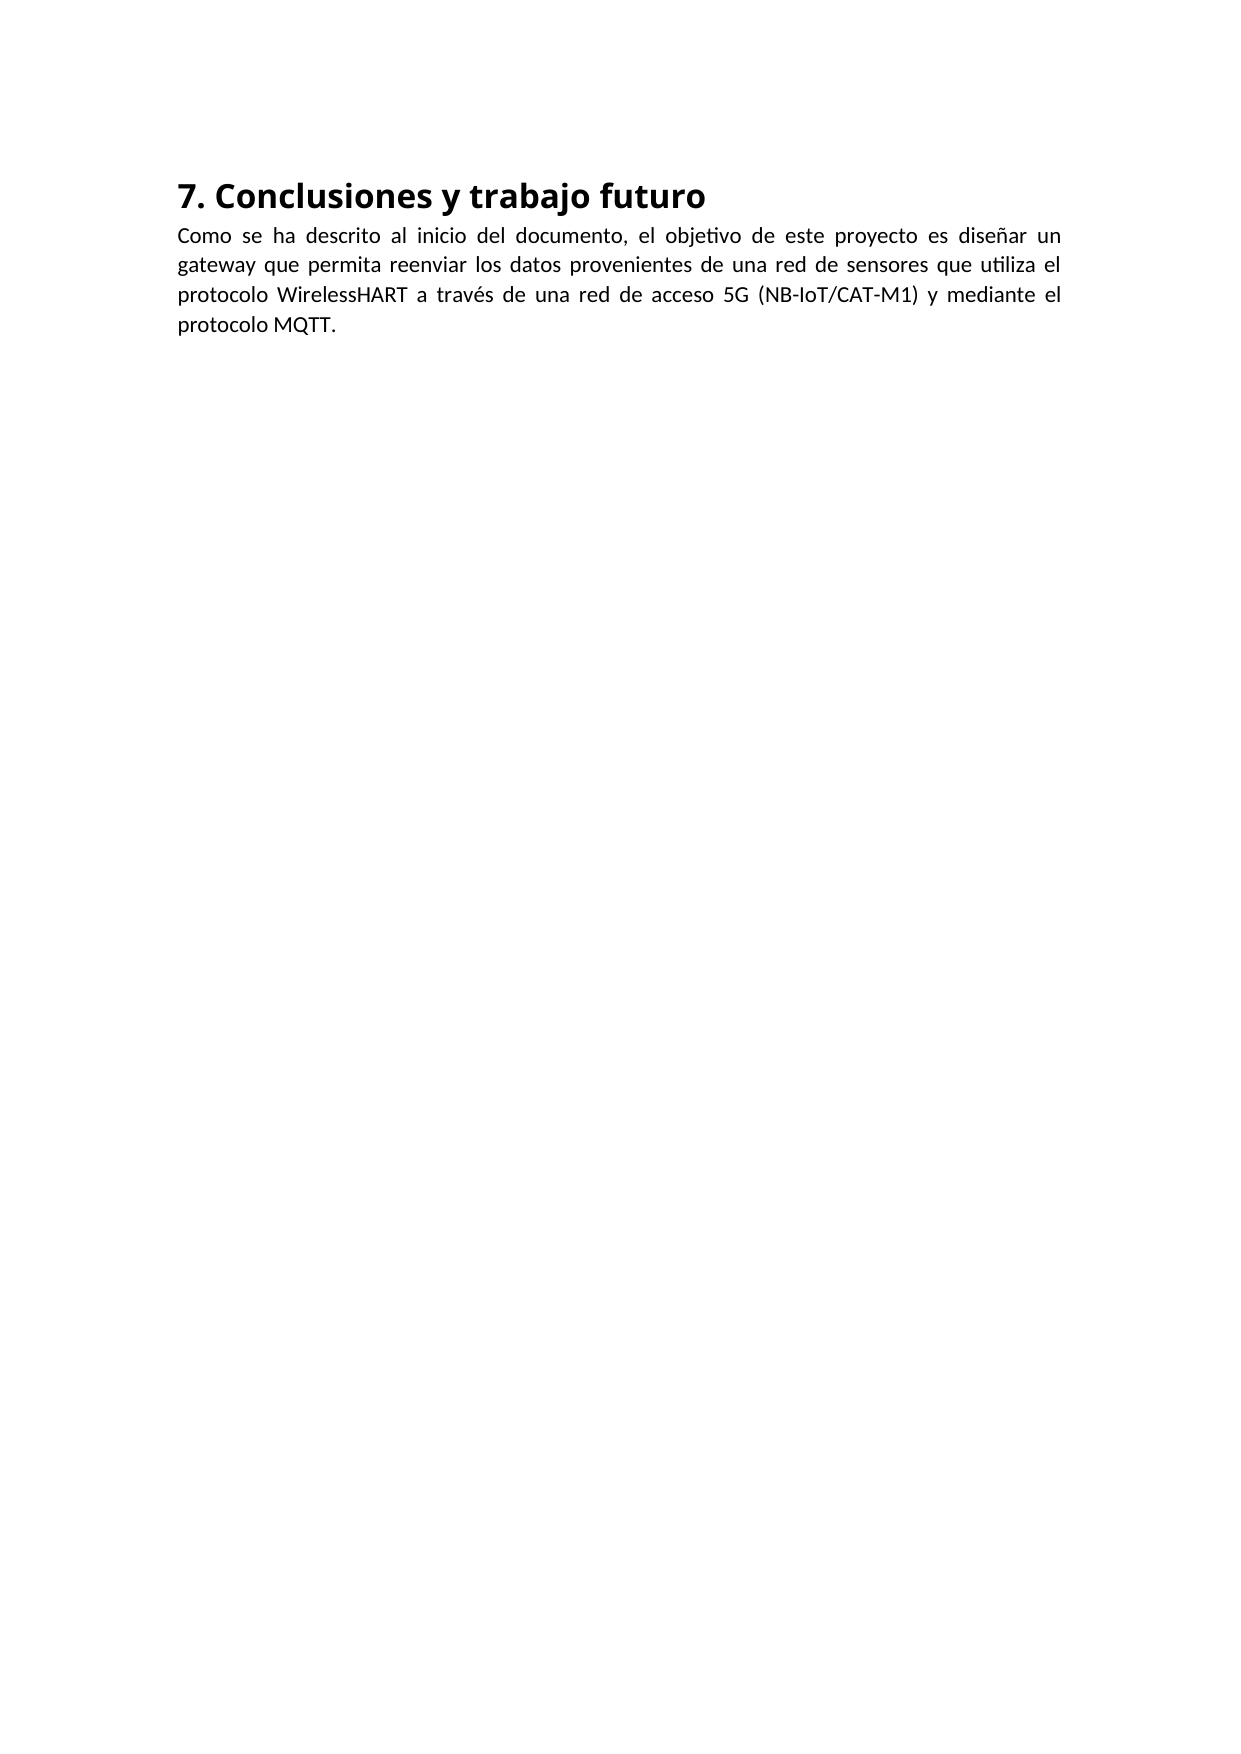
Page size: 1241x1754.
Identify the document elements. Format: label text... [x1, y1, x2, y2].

text Como se ha descrito al inicio del documento, el objetivo de este proyecto es diseñar un gateway que permita reenviar los datos provenientes de una red de sensores que utiliza el protocolo WirelessHART a través de una red de acceso 5G (NB-IoT/CAT-M1) y mediante el protocolo MQTT. [177, 221, 1063, 338]
subtitle Conclusiones y trabajo futuro [177, 173, 1063, 218]
